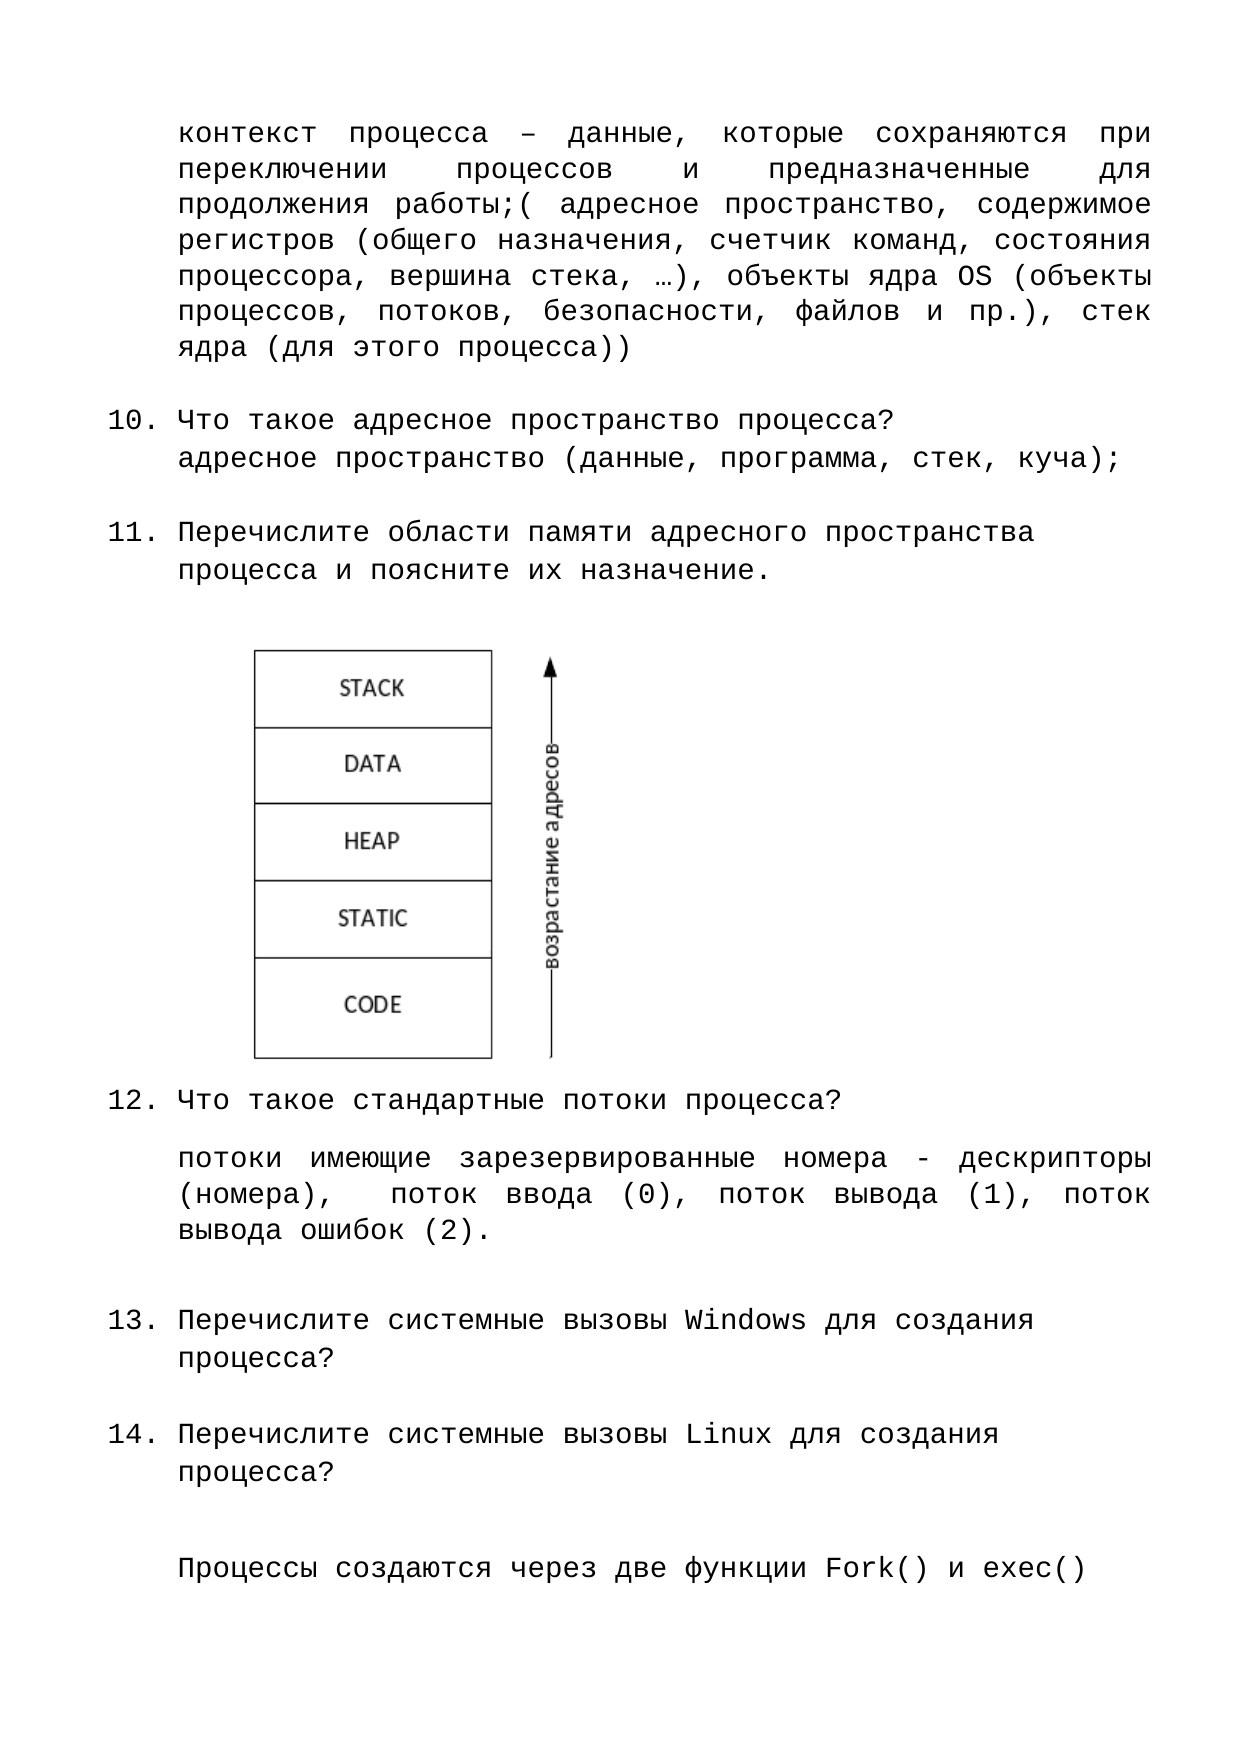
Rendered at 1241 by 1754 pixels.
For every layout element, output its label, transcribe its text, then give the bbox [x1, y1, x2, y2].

list Что такое адресное пространство процесса? [177, 405, 1152, 438]
list Перечислите системные вызовы Linux для создания процесса? [177, 1419, 1152, 1490]
list Перечислите системные вызовы Windows для создания процесса? [177, 1305, 1152, 1376]
list адресное пространство (данные, программа, стек, куча); [177, 443, 1152, 476]
list контекст процесса – данные, которые сохраняются при переключении процессов и предназначенные для продолжения работы;( адресное пространство, содержимое регистров (общего назначения, счетчик команд, состояния процессора, вершина стека, …), объекты ядра OS (объекты процессов, потоков, безопасности, файлов и пр.), стек ядра (для этого процесса)) [177, 118, 1152, 365]
text потоки имеющие зарезервированные номера - дескрипторы (номера), поток ввода (0), поток вывода (1), поток вывода ошибок (2). [177, 1143, 1152, 1248]
list Перечислите области памяти адресного пространства процесса и поясните их назначение. [177, 517, 1152, 588]
text Процессы создаются через две функции Fork() и exec() [177, 1553, 1152, 1586]
list Что такое стандартные потоки процесса? [177, 1085, 1152, 1118]
